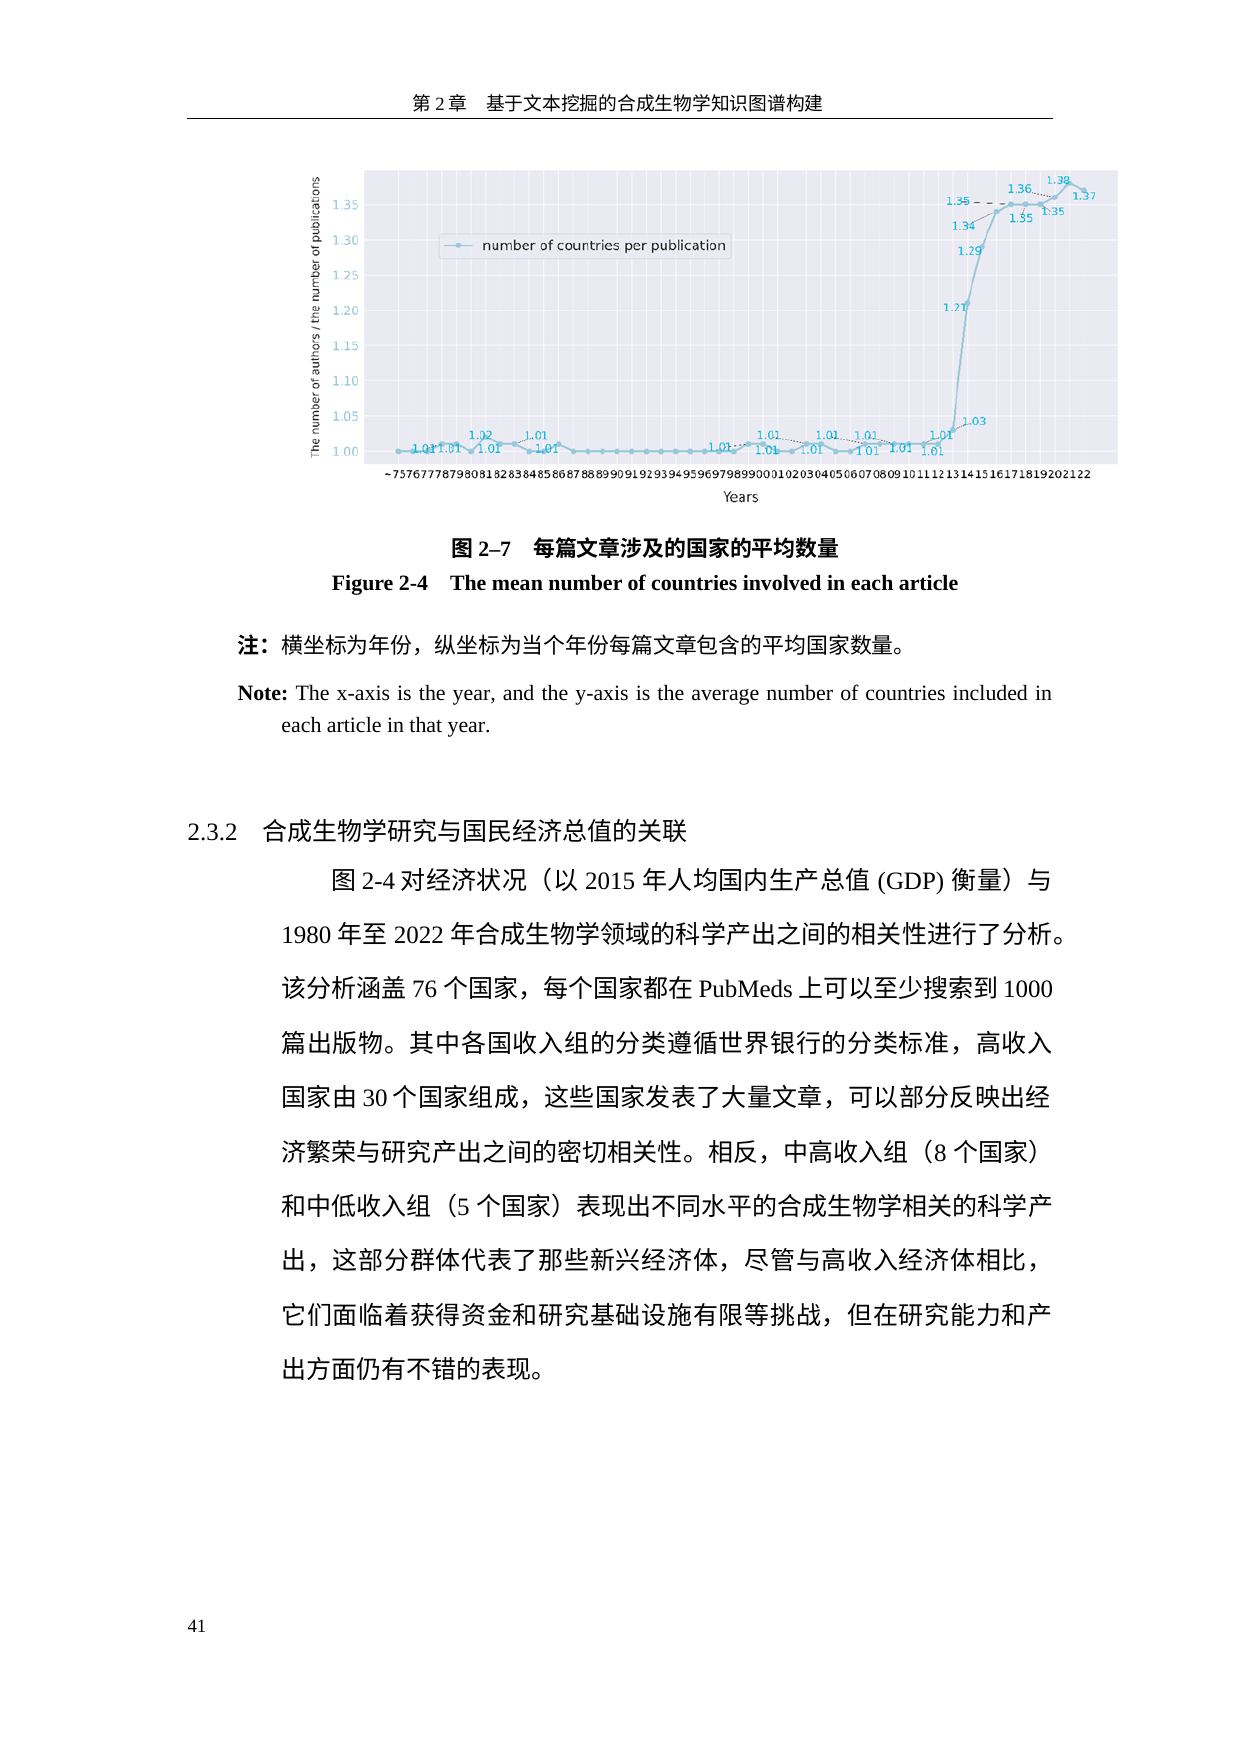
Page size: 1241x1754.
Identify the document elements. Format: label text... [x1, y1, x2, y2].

subtitle Figure 2-4 The mean number of countries involved in each article [237, 570, 1053, 595]
text 图2-4对经济状况（以 2015 年人均国内生产总值 (GDP) 衡量）与 1980 年至 2022 年合成生物学领域的科学产出之间的相关性进行了分析。该分析涵盖 76 个国家，每个国家都在PubMeds上可以至少搜索到1000篇出版物。其中各国收入组的分类遵循世界银行的分类标准，高收入国家由30个国家组成，这些国家发表了大量文章，可以部分反映出经济繁荣与研究产出之间的密切相关性。相反，中高收入组（8 个国家）和中低收入组（5 个国家）表现出不同水平的合成生物学相关的科学产出，这部分群体代表了那些新兴经济体，尽管与高收入经济体相比，它们面临着获得资金和研究基础设施有限等挑战，但在研究能力和产出方面仍有不错的表现。 [281, 860, 1053, 1386]
title Note: The x-axis is the year, and the y-axis is the average number of countries included in each article in that year. [237, 680, 1053, 737]
title 注：横坐标为年份，纵坐标为当个年份每篇文章包含的平均国家数量。 [237, 628, 1053, 660]
picture [281, 150, 1171, 504]
subtitle 2.3.2 合成生物学研究与国民经济总值的关联 [187, 811, 1053, 848]
